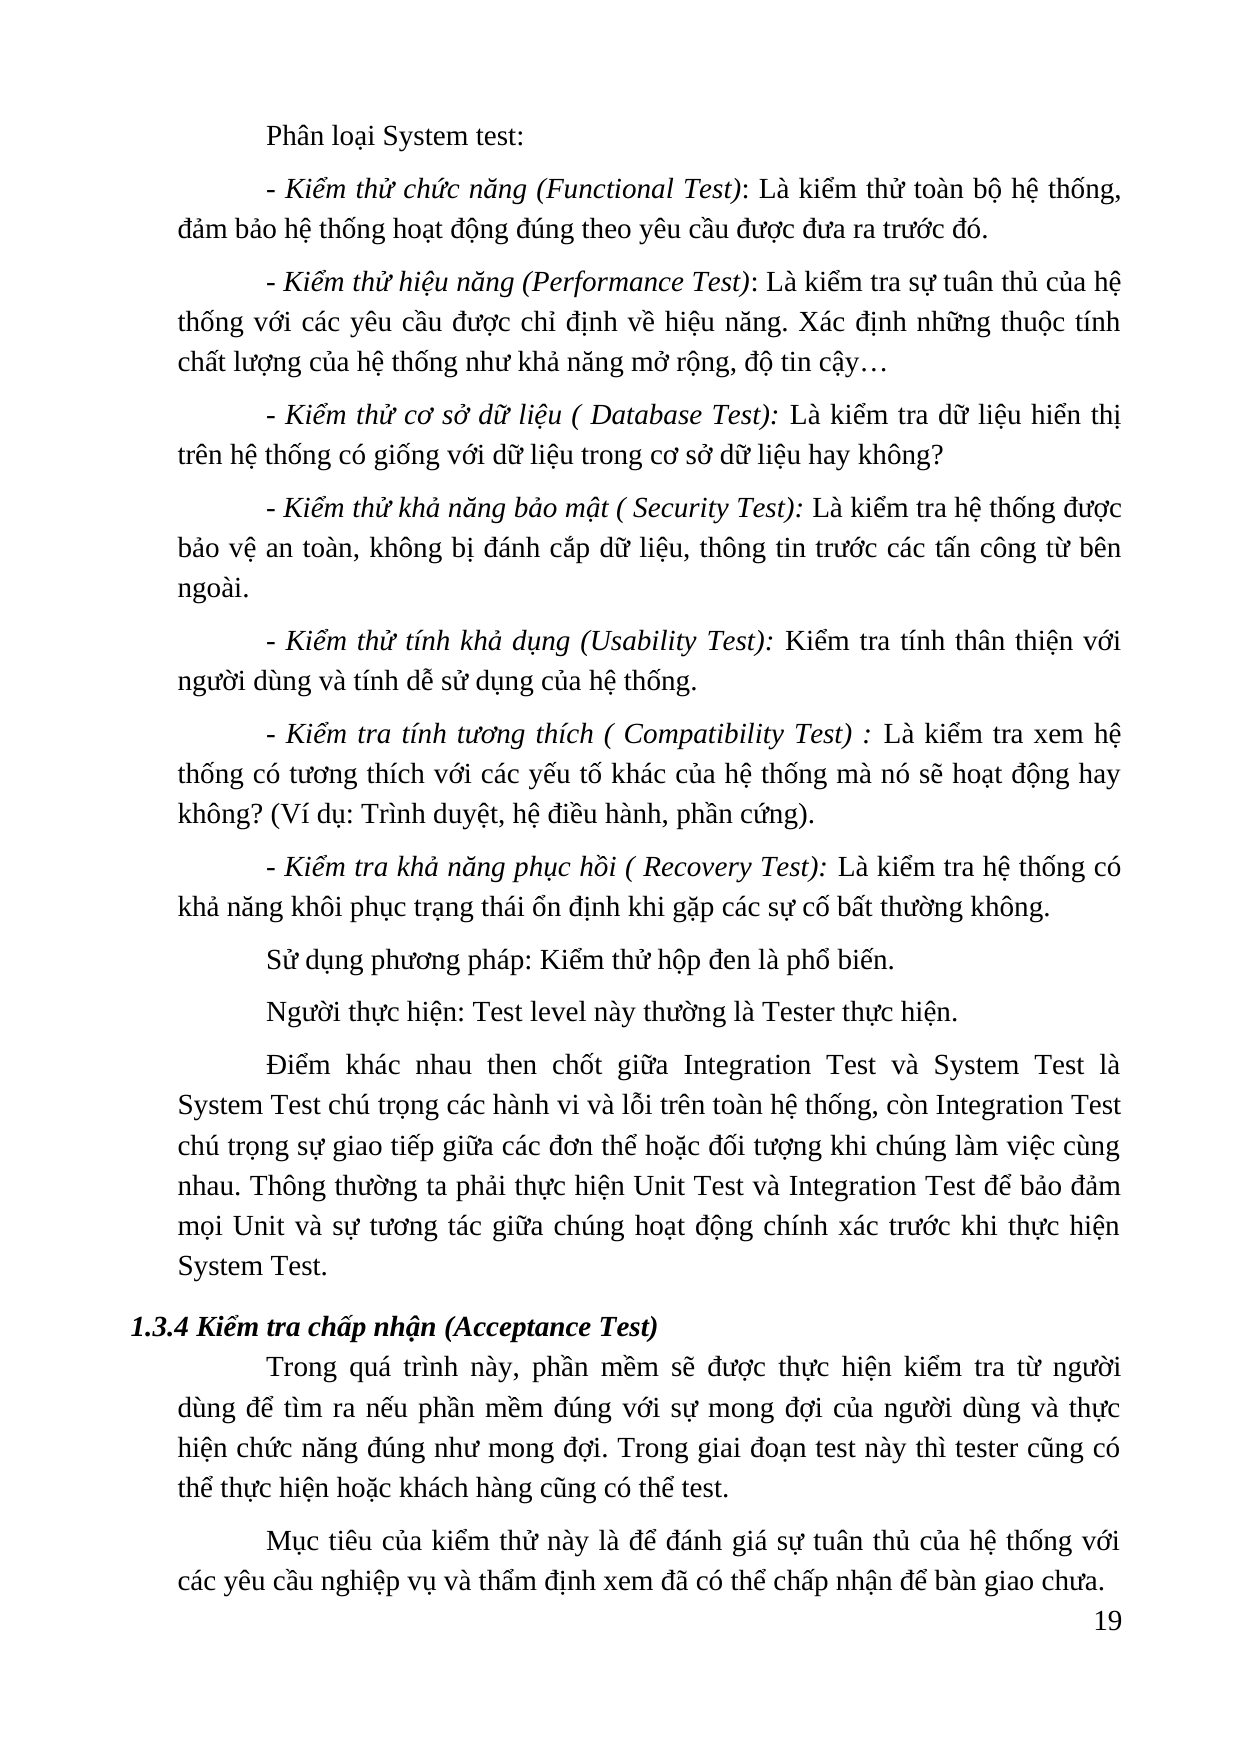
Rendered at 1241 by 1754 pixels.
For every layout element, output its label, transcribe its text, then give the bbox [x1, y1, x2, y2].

text - Kiểm thử chức năng (Functional Test): Là kiểm thử toàn bộ hệ thống, đảm bảo hệ thống hoạt động đúng theo yêu cầu được đưa ra trước đó. [177, 171, 1122, 244]
subtitle Kiểm tra chấp nhận (Acceptance Test) [130, 1309, 1122, 1343]
text - Kiểm thử tính khả dụng (Usability Test): Kiểm tra tính thân thiện với người dùng và tính dễ sử dụng của hệ thống. [177, 623, 1122, 697]
text Trong quá trình này, phần mềm sẽ được thực hiện kiểm tra từ người dùng để tìm ra nếu phần mềm đúng với sự mong đợi của người dùng và thực hiện chức năng đúng như mong đợi. Trong giai đoạn test này thì tester cũng có thể thực hiện hoặc khách hàng cũng có thể test. [177, 1349, 1122, 1504]
text - Kiểm tra tính tương thích ( Compatibility Test) : Là kiểm tra xem hệ thống có tương thích với các yếu tố khác của hệ thống mà nó sẽ hoạt động hay không? (Ví dụ: Trình duyệt, hệ điều hành, phần cứng). [177, 716, 1122, 830]
text - Kiểm thử hiệu năng (Performance Test): Là kiểm tra sự tuân thủ của hệ thống với các yêu cầu được chỉ định về hiệu năng. Xác định những thuộc tính chất lượng của hệ thống như khả năng mở rộng, độ tin cậy… [177, 264, 1122, 378]
text - Kiểm thử cơ sở dữ liệu ( Database Test): Là kiểm tra dữ liệu hiển thị trên hệ thống có giống với dữ liệu trong cơ sở dữ liệu hay không? [177, 397, 1122, 471]
text Điểm khác nhau then chốt giữa Integration Test và System Test là System Test chú trọng các hành vi và lỗi trên toàn hệ thống, còn Integration Test chú trọng sự giao tiếp giữa các đơn thể hoặc đối tượng khi chúng làm việc cùng nhau. Thông thường ta phải thực hiện Unit Test và Integration Test để bảo đảm mọi Unit và sự tương tác giữa chúng hoạt động chính xác trước khi thực hiện System Test. [177, 1047, 1122, 1282]
text Sử dụng phương pháp: Kiểm thử hộp đen là phổ biến. [177, 942, 1122, 975]
text - Kiểm thử khả năng bảo mật ( Security Test): Là kiểm tra hệ thống được bảo vệ an toàn, không bị đánh cắp dữ liệu, thông tin trước các tấn công từ bên ngoài. [177, 490, 1122, 604]
text Mục tiêu của kiểm thử này là để đánh giá sự tuân thủ của hệ thống với các yêu cầu nghiệp vụ và thẩm định xem đã có thể chấp nhận để bàn giao chưa. [177, 1523, 1122, 1597]
text - Kiểm tra khả năng phục hồi ( Recovery Test): Là kiểm tra hệ thống có khả năng khôi phục trạng thái ổn định khi gặp các sự cố bất thường không. [177, 849, 1122, 923]
text Người thực hiện: Test level này thường là Tester thực hiện. [177, 994, 1122, 1028]
text Phân loại System test: [177, 118, 1122, 152]
